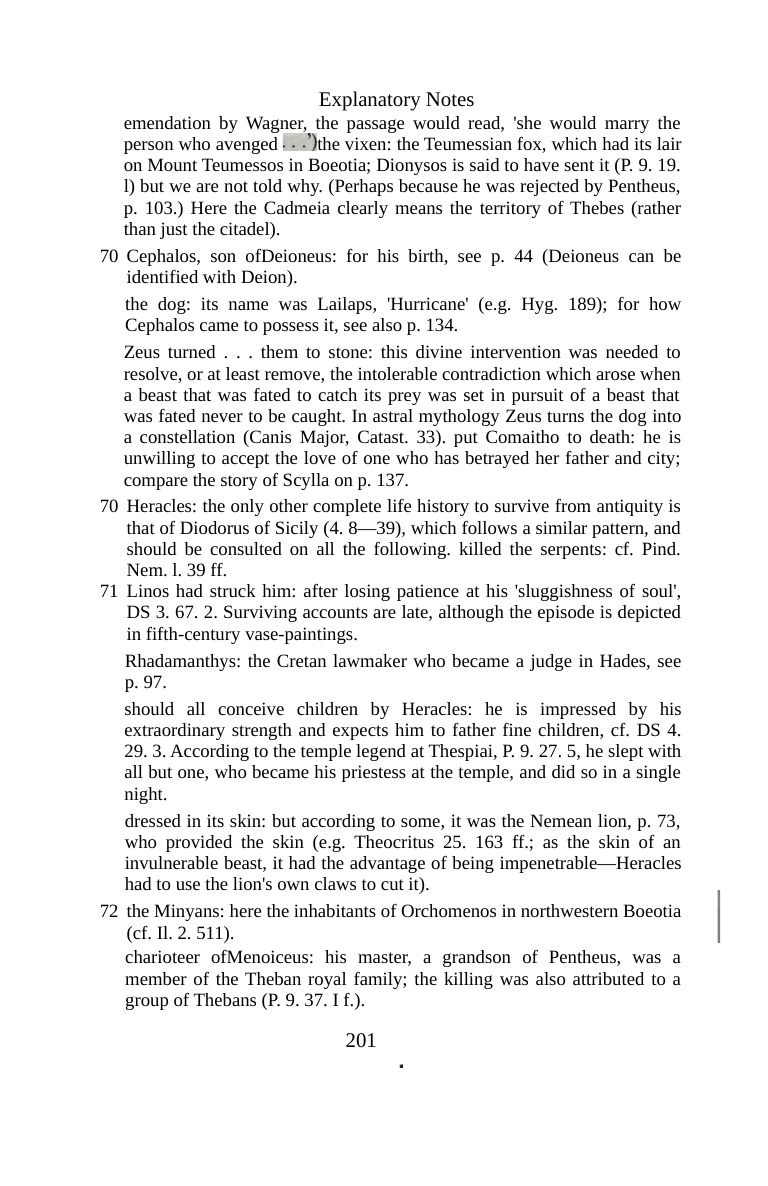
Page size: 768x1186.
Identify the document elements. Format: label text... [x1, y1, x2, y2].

picture [282, 133, 317, 151]
text the dog: its name was Lailaps, 'Hurricane' (e.g. Hyg. 189); for how Cephalos came to possess it, see also p. 134. [125, 294, 682, 336]
list Heracles: the only other complete life history to survive from antiquity is that of Diodorus of Sicily (4. 8—39), which follows a similar pattern, and should be consulted on all the following. killed the serpents: cf. Pind. Nem. l. 39 ff. [99, 496, 682, 581]
list Cephalos, son ofDeioneus: for his birth, see p. 44 (Deioneus can be identified with Deion). [99, 245, 682, 288]
list the Minyans: here the inhabitants of Orchomenos in northwestern Boeotia (cf. Il. 2. 511). [99, 901, 682, 943]
text charioteer ofMenoiceus: his master, a grandson of Pentheus, was a member of the Theban royal family; the killing was also attributed to a group of Thebans (P. 9. 37. I f.). [125, 947, 682, 1010]
text Zeus turned . . . them to stone: this divine intervention was needed to resolve, or at least remove, the intolerable contradiction which arose when a beast that was fated to catch its prey was set in pursuit of a beast that was fated never to be caught. In astral mythology Zeus turns the dog into a constellation (Canis Major, Catast. 33). put Comaitho to death: he is unwilling to accept the love of one who has betrayed her father and city; compare the story of Scylla on p. 137. [123, 342, 682, 490]
list Linos had struck him: after losing patience at his 'sluggishness of soul', DS 3. 67. 2. Surviving accounts are late, although the episode is depicted in fifth-century vase-paintings. [99, 581, 682, 644]
text Rhadamanthys: the Cretan lawmaker who became a judge in Hades, see p. 97. [124, 650, 682, 692]
text should all conceive children by Heracles: he is impressed by his extraordinary strength and expects him to father fine children, cf. DS 4. 29. 3. According to the temple legend at Thespiai, P. 9. 27. 5, he slept with all but one, who became his priestess at the temple, and did so in a single night. [124, 698, 682, 804]
text dressed in its skin: but according to some, it was the Nemean lion, p. 73, who provided the skin (e.g. Theocritus 25. 163 ff.; as the skin of an invulnerable beast, it had the advantage of being impenetrable—Heracles had to use the lion's own claws to cut it). [124, 810, 682, 895]
picture [717, 890, 721, 943]
